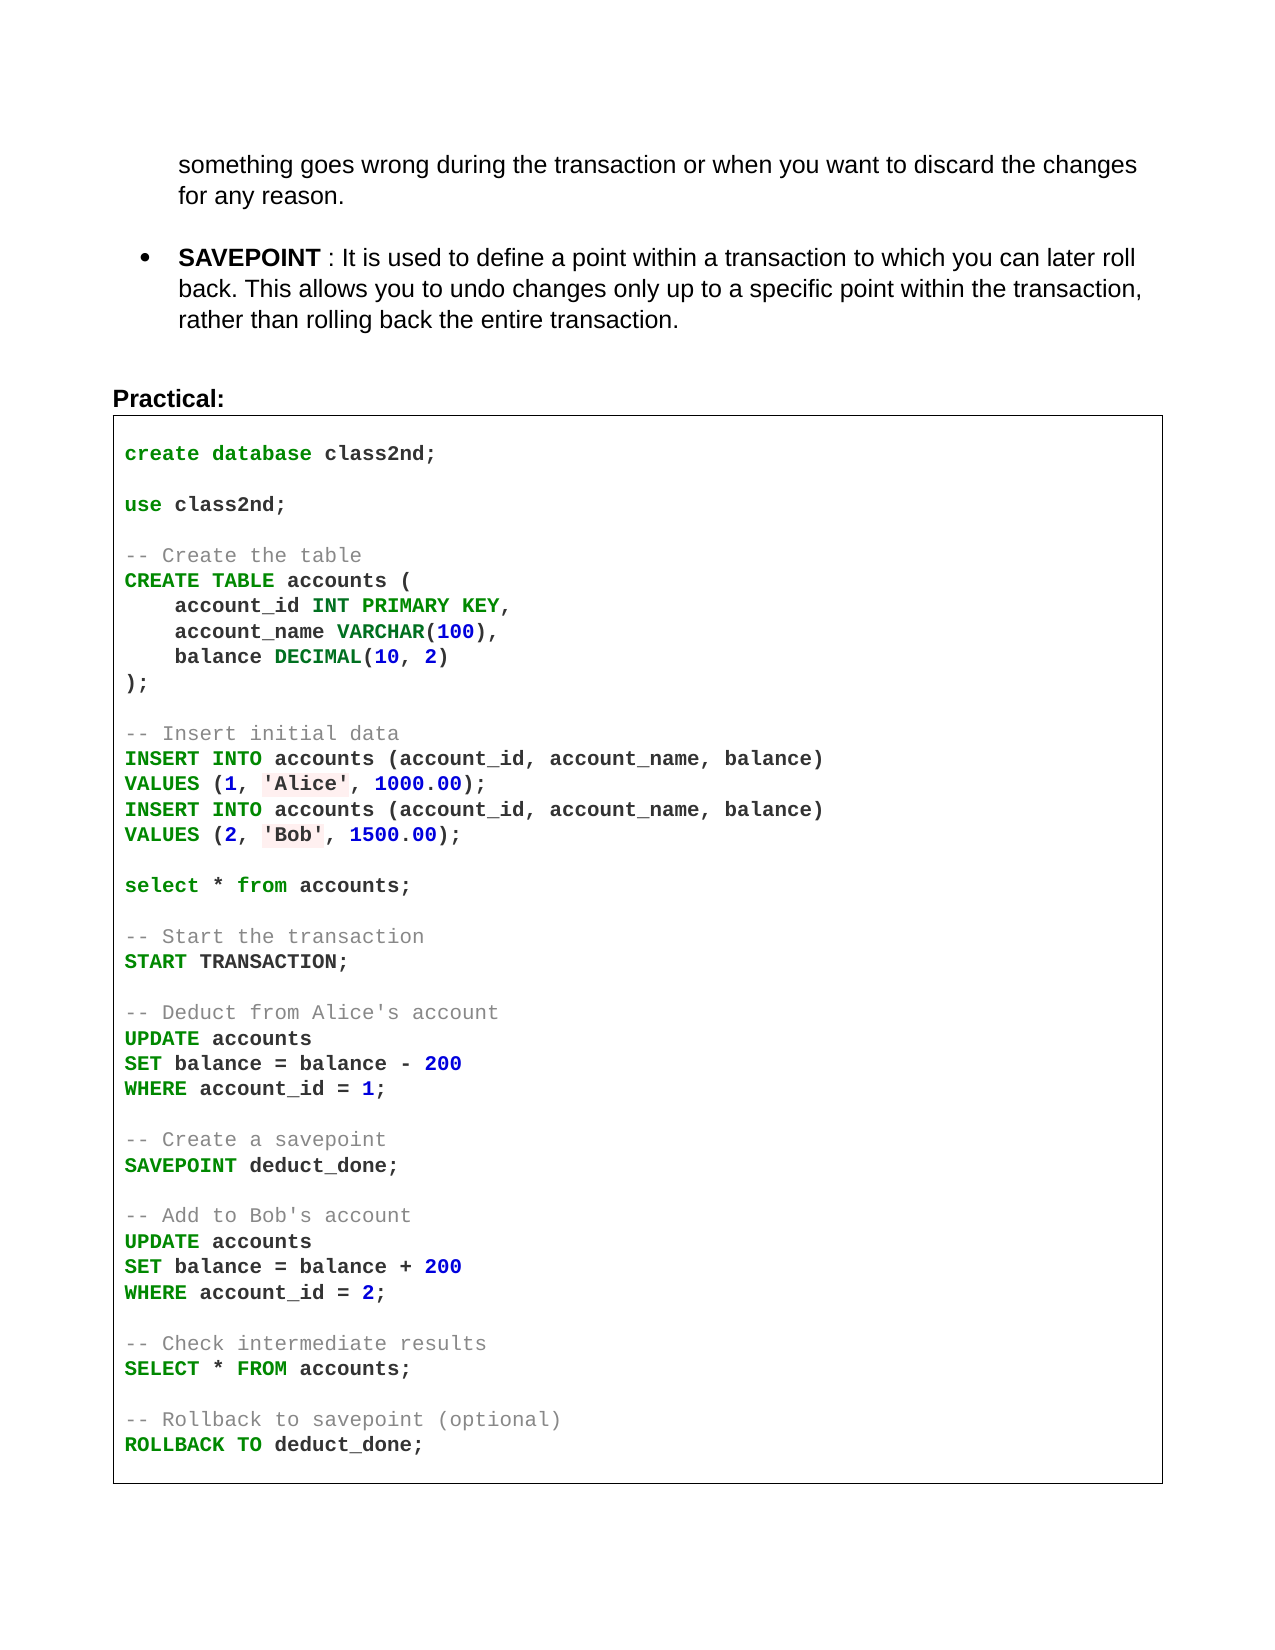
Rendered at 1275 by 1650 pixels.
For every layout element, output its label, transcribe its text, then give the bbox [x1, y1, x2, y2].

list SAVEPOINT : It is used to define a point within a transaction to which you can later roll back. This allows you to undo changes only up to a specific point within the transaction, rather than rolling back the entire transaction. [141, 243, 1162, 334]
text Practical: [112, 384, 1162, 413]
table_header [114, 416, 1162, 1483]
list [141, 150, 1162, 210]
